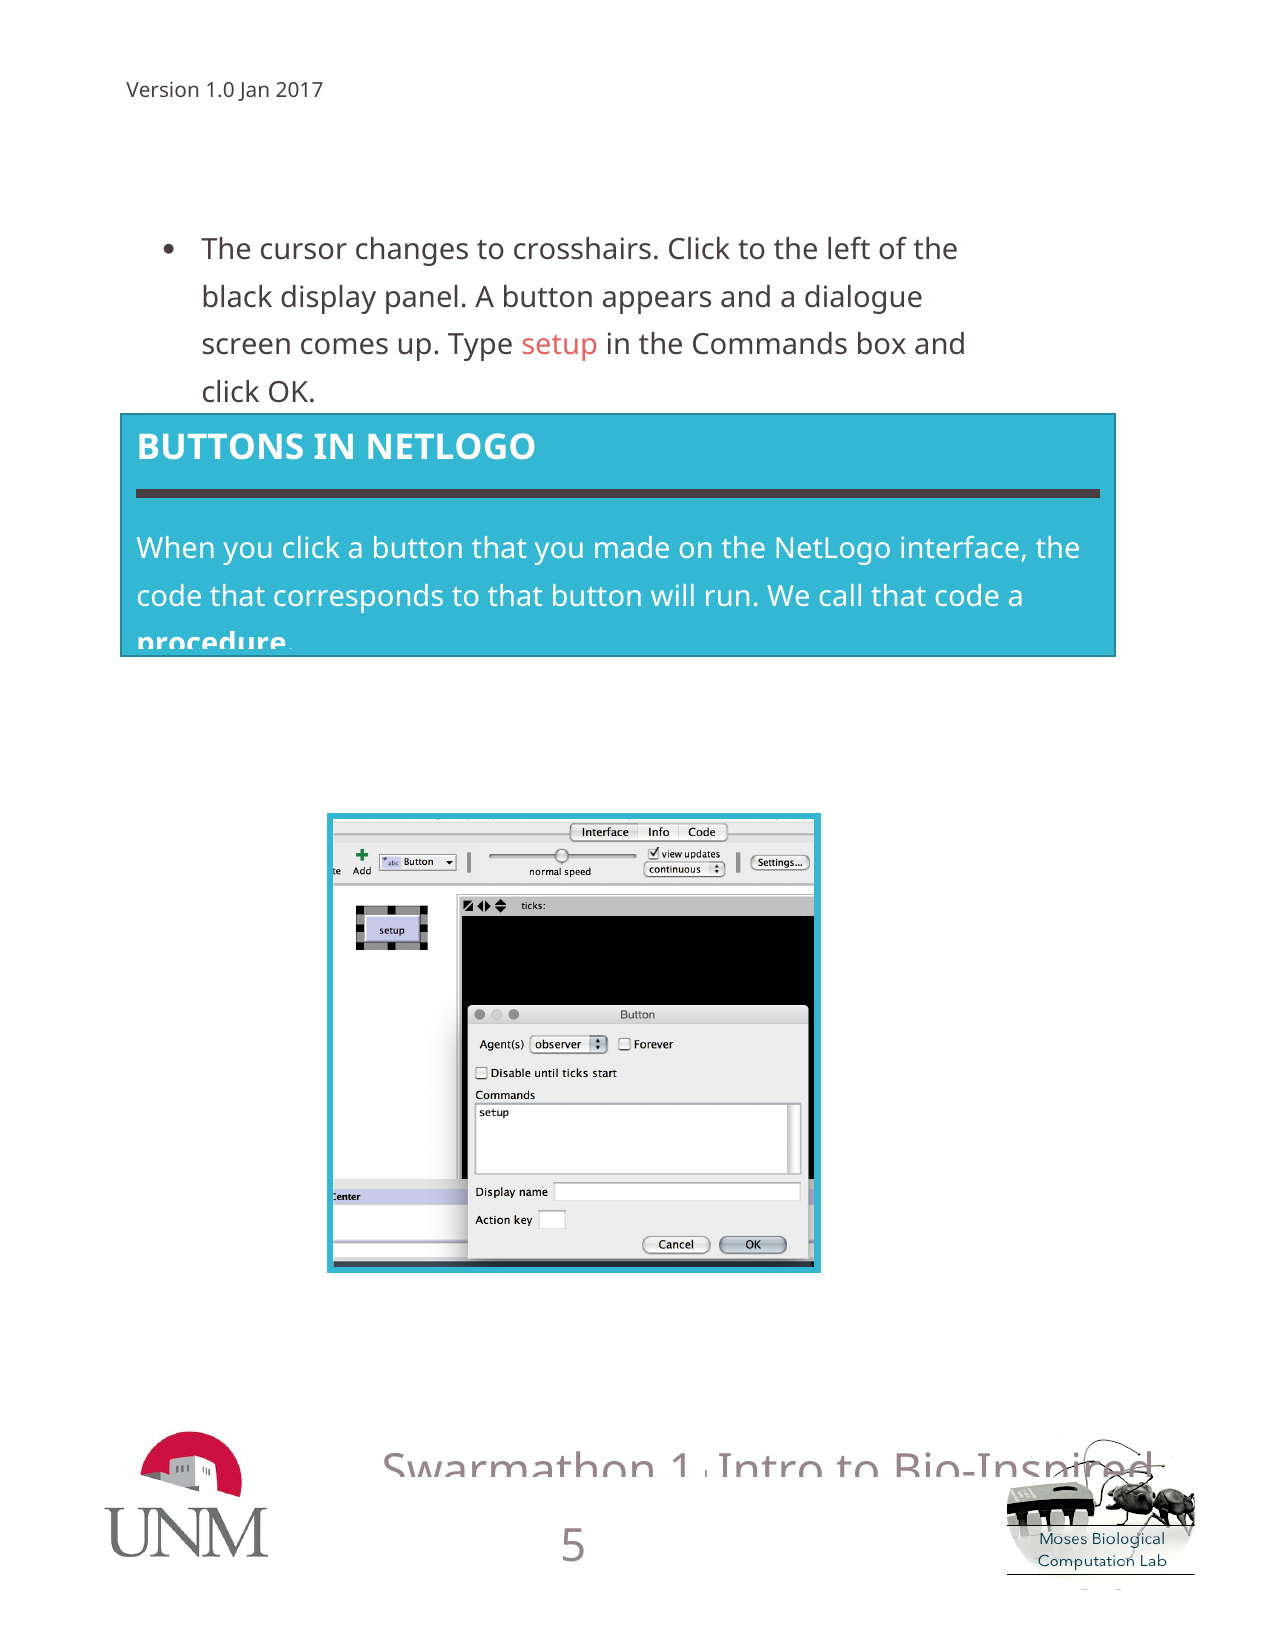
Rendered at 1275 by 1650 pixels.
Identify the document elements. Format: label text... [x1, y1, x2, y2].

list The cursor changes to crosshairs. Click to the left of the black display panel. A button appears and a dialogue screen comes up. Type setup in the Commands box and click OK. [163, 228, 1020, 411]
picture [1007, 1431, 1195, 1590]
picture [103, 1430, 269, 1558]
picture [333, 819, 814, 1267]
